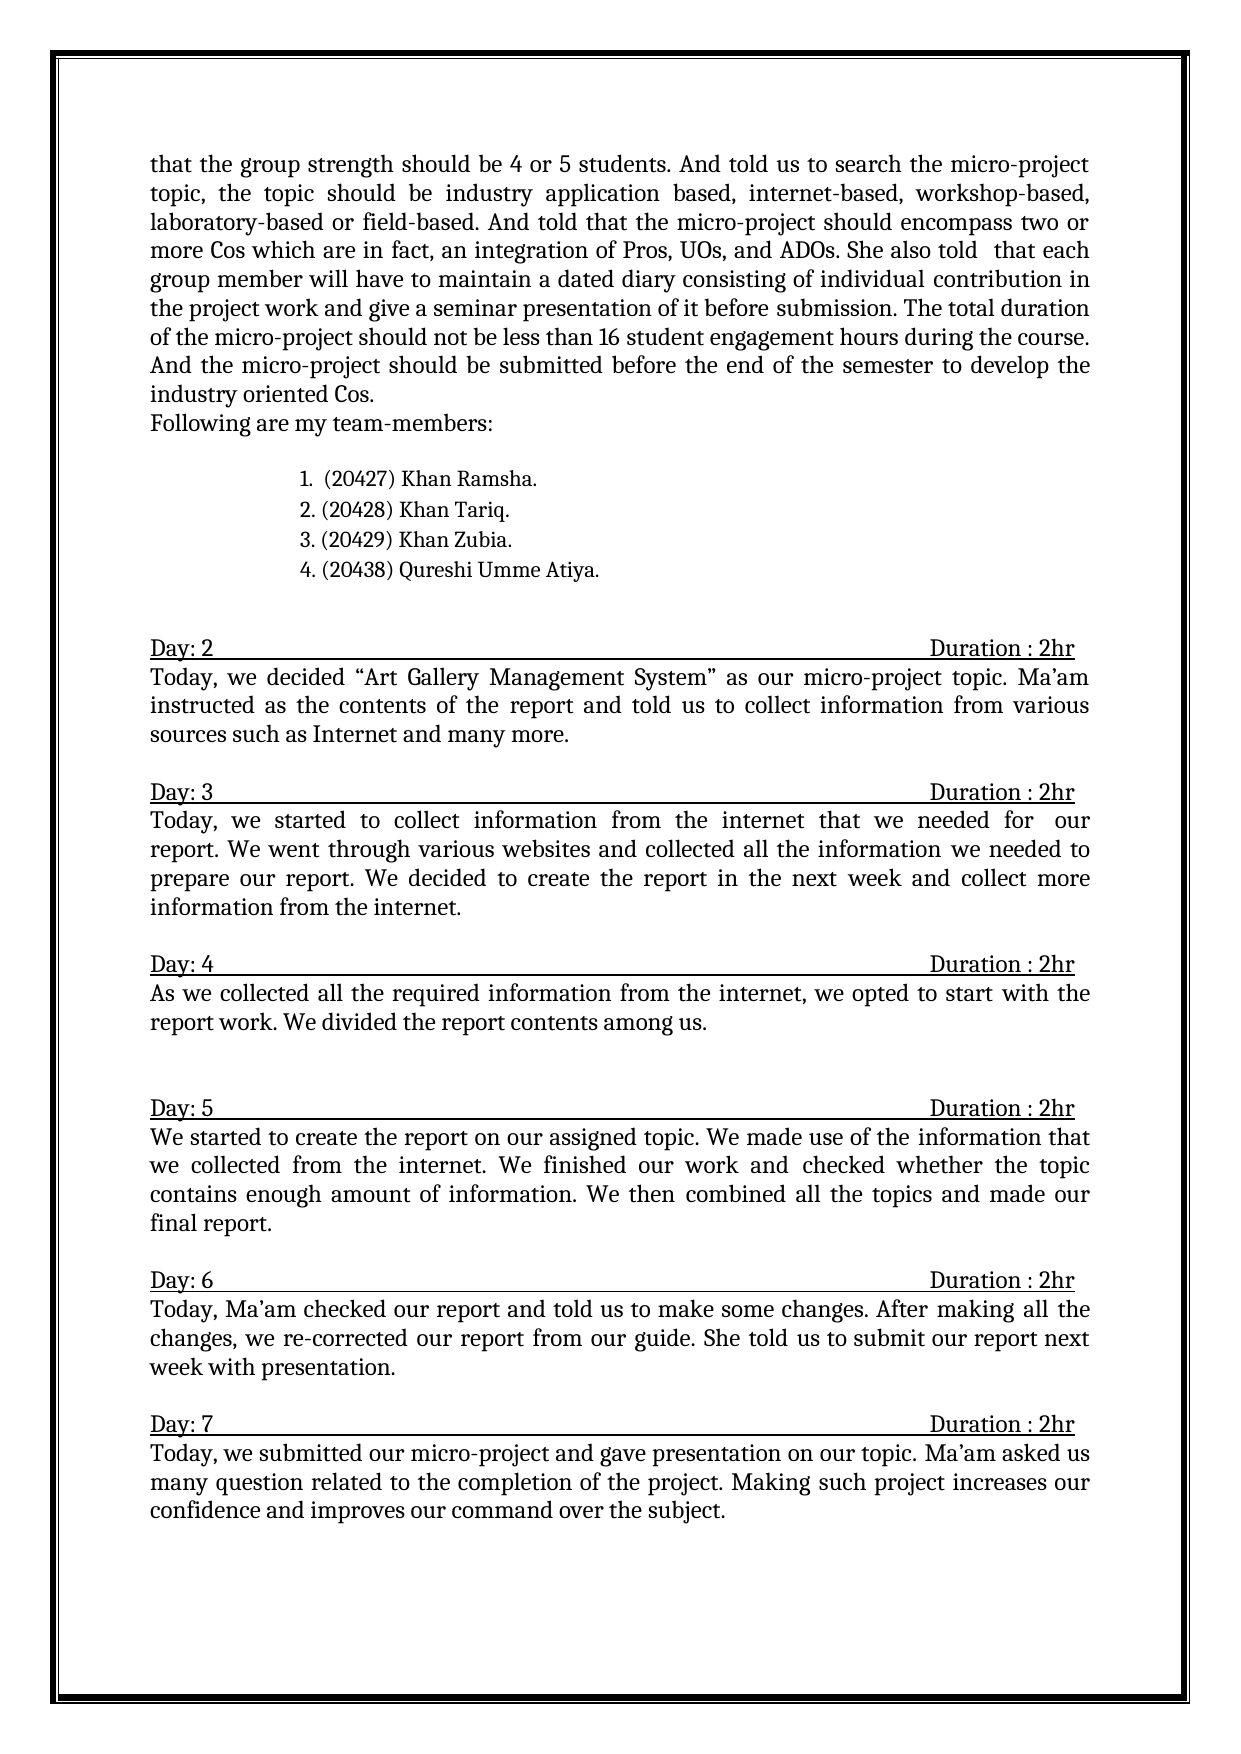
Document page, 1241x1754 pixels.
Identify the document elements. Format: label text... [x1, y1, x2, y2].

text Today, we started to collect information from the internet that we needed for our report. We went through various websites and collected all the information we needed to prepare our report. We decided to create the report in the next week and collect more information from the internet. [150, 806, 1090, 921]
text Day: 6 Duration : 2hr [150, 1266, 1090, 1295]
text 2. (20428) Khan Tariq. [300, 496, 1090, 523]
text Day: 2 Duration : 2hr [150, 634, 1090, 663]
text As we collected all the required information from the internet, we opted to start with the report work. We divided the report contents among us. [150, 979, 1090, 1036]
text Day: 4 Duration : 2hr [150, 950, 1090, 979]
text 4. (20438) Qureshi Umme Atiya. [300, 557, 1090, 583]
text Today, Ma’am checked our report and told us to make some changes. After making all the changes, we re-corrected our report from our guide. She told us to submit our report next week with presentation. [150, 1295, 1090, 1381]
text 1. (20427) Khan Ramsha. [150, 466, 1090, 493]
text We started to create the report on our assigned topic. We made use of the information that we collected from the internet. We finished our work and checked whether the topic contains enough amount of information. We then combined all the topics and made our final report. [150, 1123, 1090, 1238]
text Today, we decided “Art Gallery Management System” as our micro-project topic. Ma’am instructed as the contents of the report and told us to collect information from various sources such as Internet and many more. [150, 663, 1090, 749]
text Following are my team-members: [150, 409, 1090, 437]
text Today, we submitted our micro-project and gave presentation on our topic. Ma’am asked us many question related to the completion of the project. Making such project increases our confidence and improves our command over the subject. [150, 1439, 1090, 1525]
text Day: 3 Duration : 2hr [150, 778, 1090, 806]
text Day: 5 Duration : 2hr [150, 1094, 1090, 1123]
text Day: 7 Duration : 2hr [150, 1410, 1090, 1439]
text 3. (20429) Khan Zubia. [300, 527, 1090, 553]
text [150, 150, 1090, 409]
